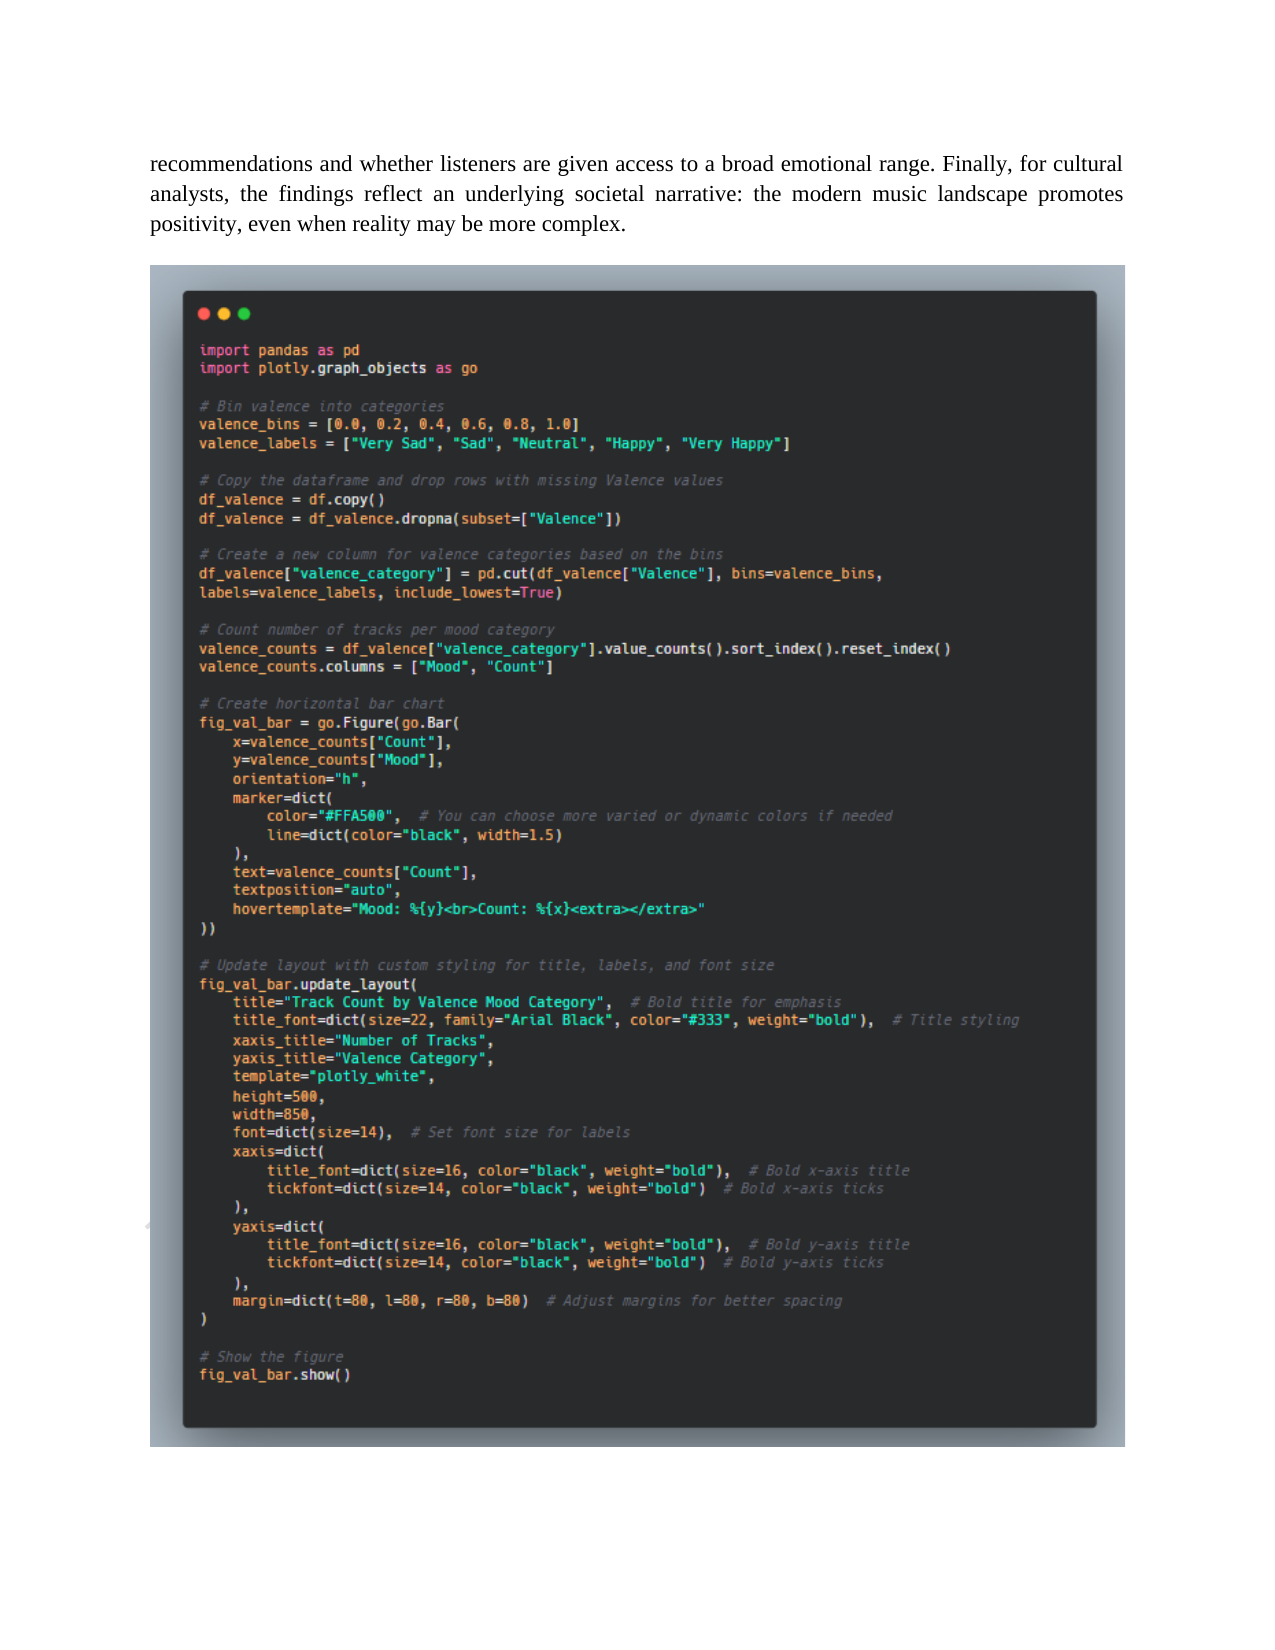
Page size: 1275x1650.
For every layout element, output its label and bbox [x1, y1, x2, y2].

picture [150, 265, 1125, 1447]
text [150, 150, 1125, 237]
